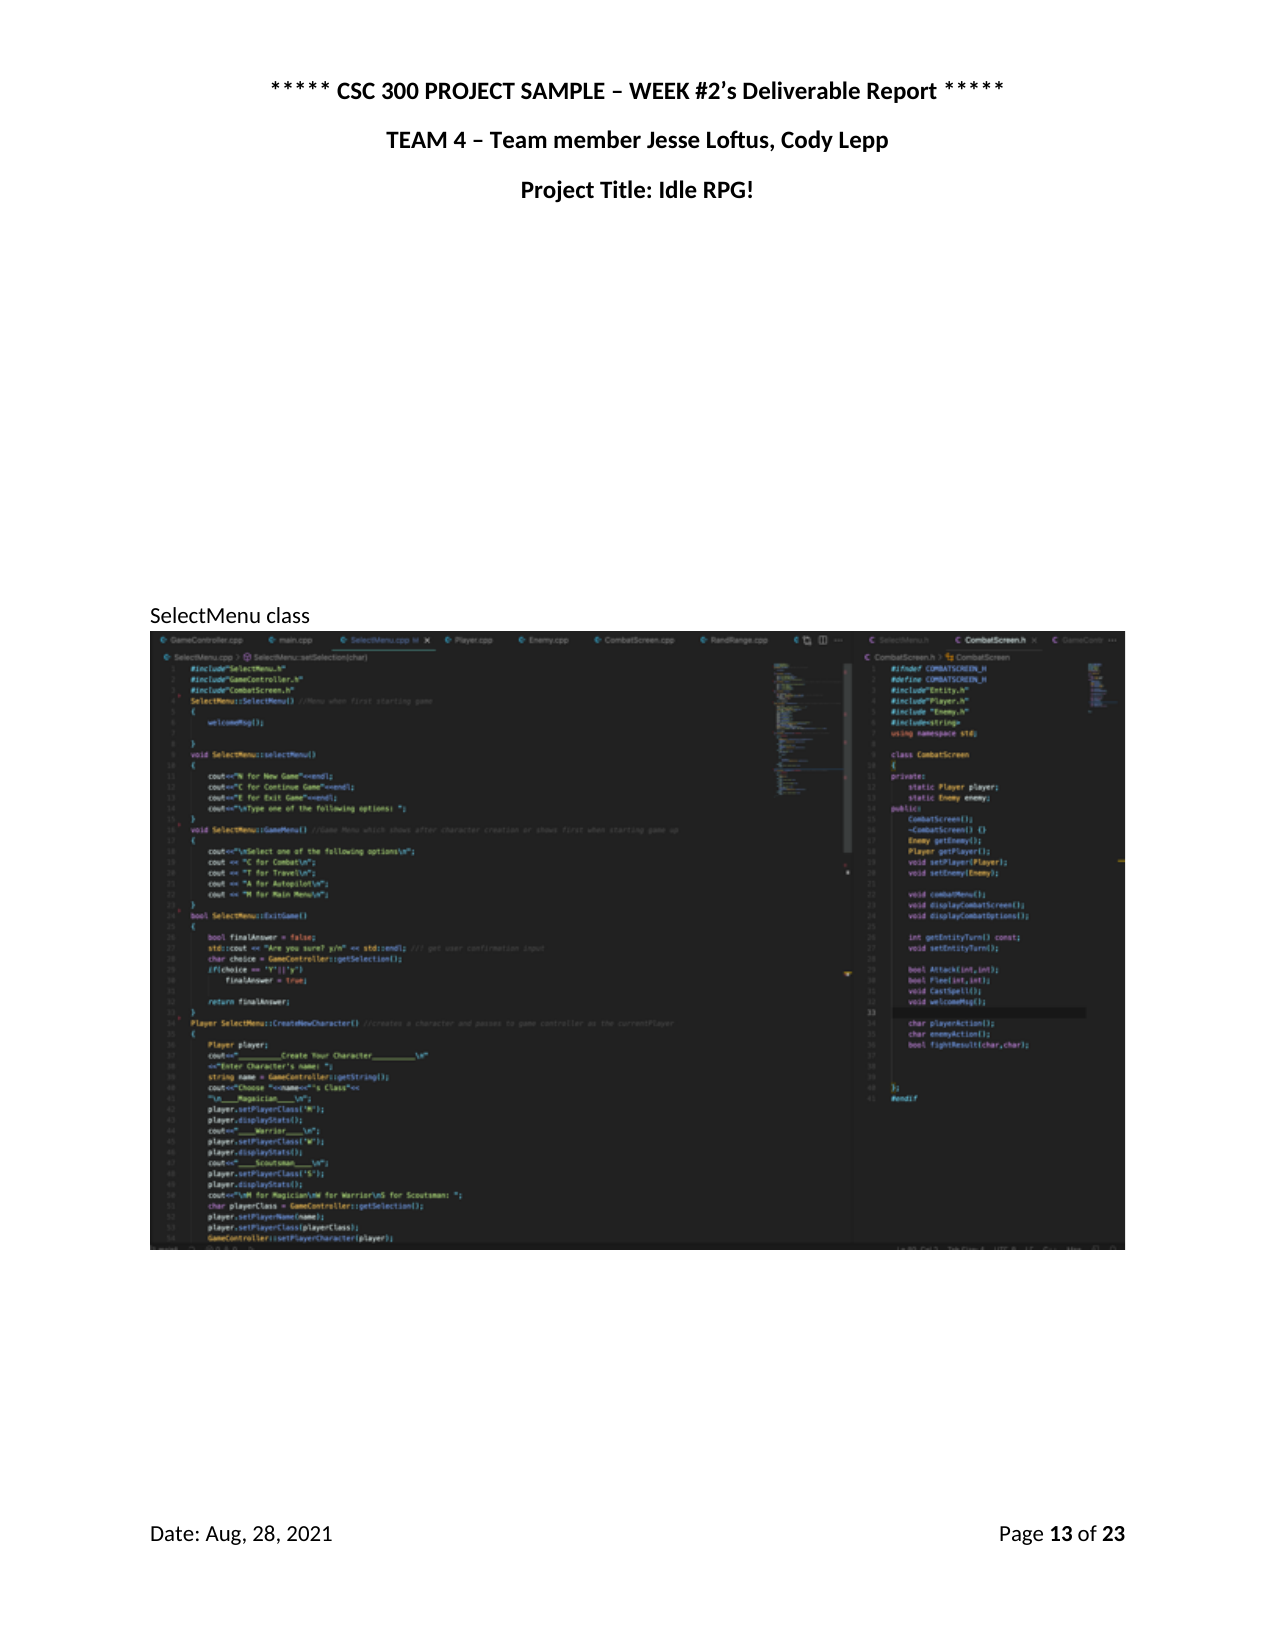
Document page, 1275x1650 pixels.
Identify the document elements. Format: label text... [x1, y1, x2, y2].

picture [150, 631, 1125, 1250]
text SelectMenu class [150, 601, 1125, 631]
